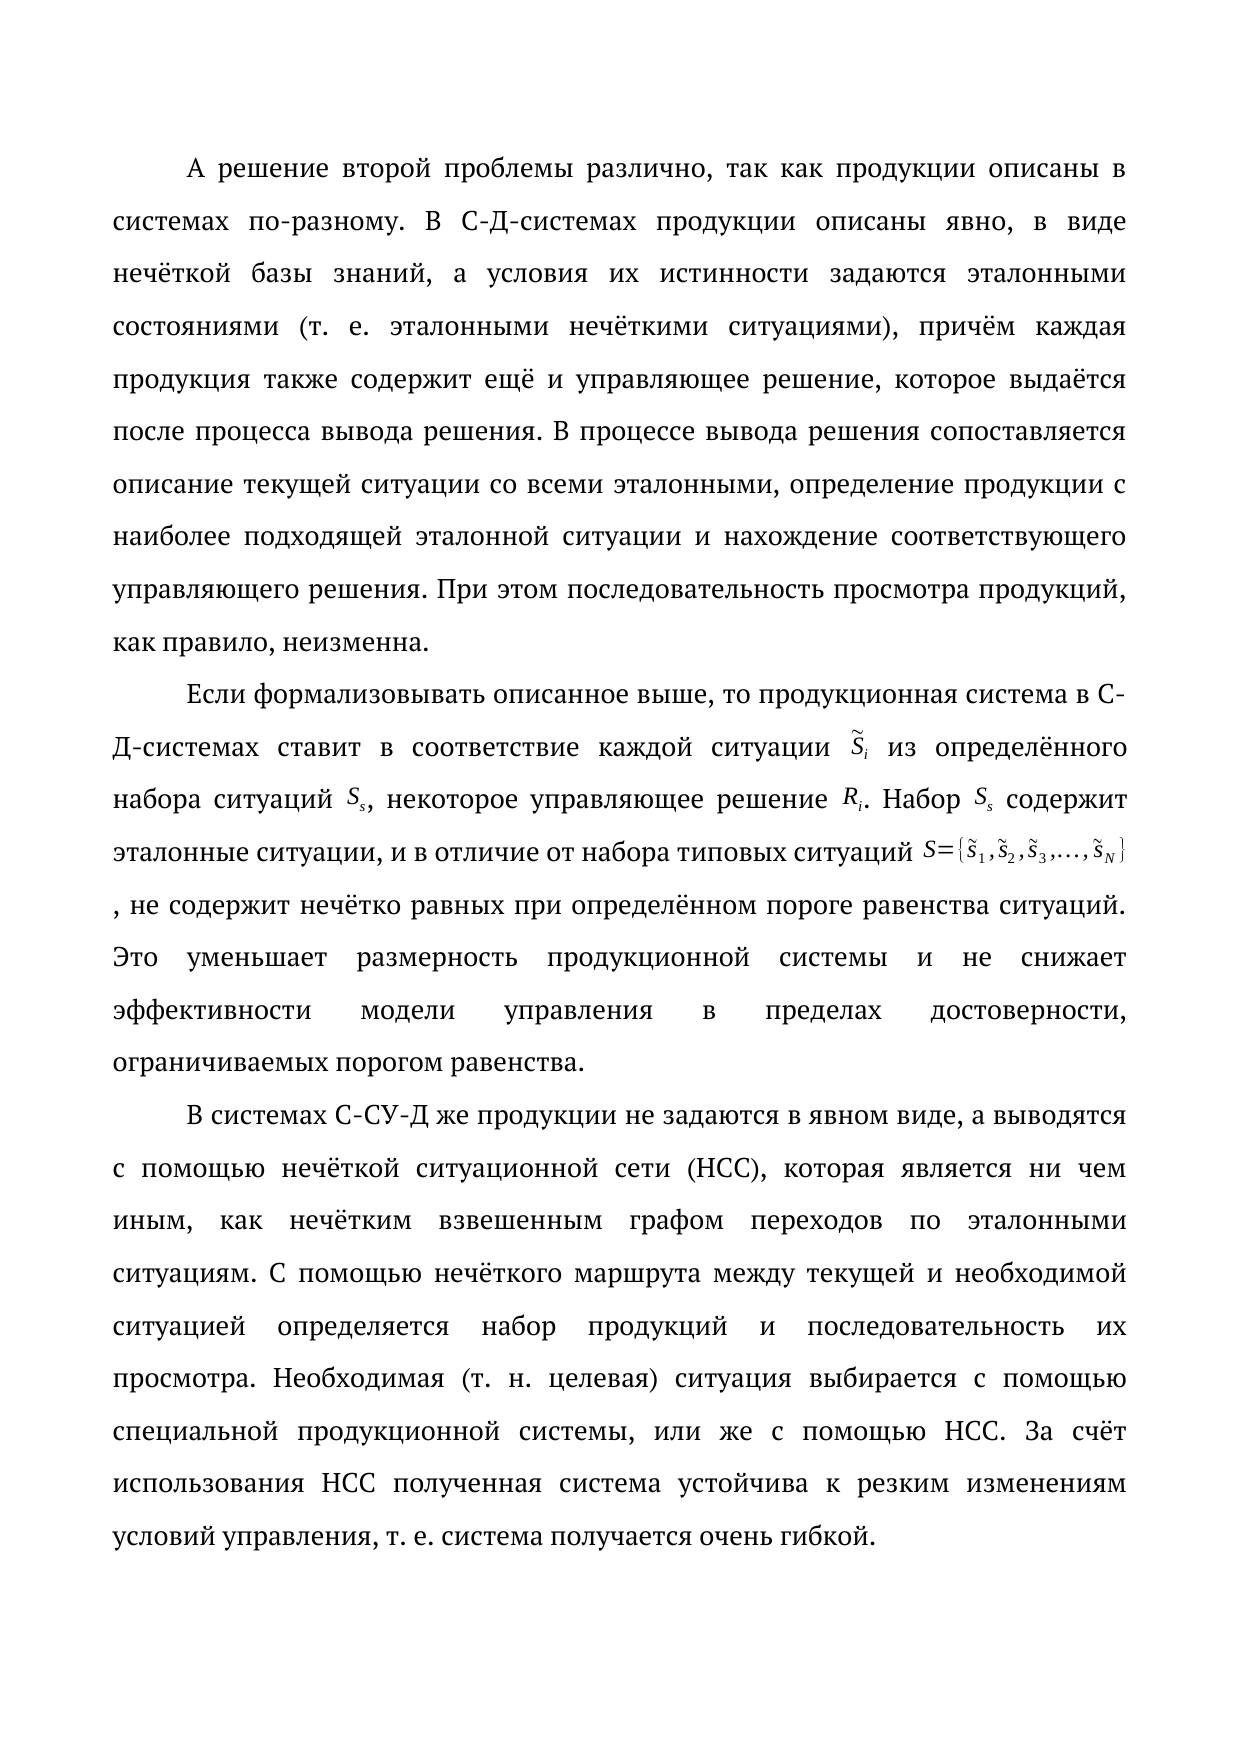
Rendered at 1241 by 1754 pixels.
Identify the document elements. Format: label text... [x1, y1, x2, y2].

text В системах С-СУ-Д же продукции не задаются в явном виде, а выводятся с помощью нечёткой ситуационной сети (НСС), которая является ни чем иным, как нечётким взвешенным графом переходов по эталонными ситуациям. С помощью нечёткого маршрута между текущей и необходимой ситуацией определяется набор продукций и последовательность их просмотра. Необходимая (т. н. целевая) ситуация выбирается с помощью специальной продукционной системы, или же с помощью НСС. За счёт использования НСС полученная система устойчива к резким изменениям условий управления, т. е. система получается очень гибкой. [112, 1097, 1128, 1553]
text А решение второй проблемы различно, так как продукции описаны в системах по-разному. В С-Д-системах продукции описаны явно, в виде нечёткой базы знаний, а условия их истинности задаются эталонными состояниями (т. е. эталонными нечёткими ситуациями), причём каждая продукция также содержит ещё и управляющее решение, которое выдаётся после процесса вывода решения. В процессе вывода решения сопоставляется описание текущей ситуации со всеми эталонными, определение продукции с наиболее подходящей эталонной ситуации и нахождение соответствующего управляющего решения. При этом последовательность просмотра продукций, как правило, неизменна. [112, 150, 1128, 658]
text Если формализовывать описанное выше, то продукционная система в С-Д-системах ставит в соответствие каждой ситуации из определённого набора ситуаций , некоторое управляющее решение . Набор содержит эталонные ситуации, и в отличие от набора типовых ситуаций , не содержит нечётко равных при определённом пороге равенства ситуаций. Это уменьшает размерность продукционной системы и не снижает эффективности модели управления в пределах достоверности, ограничиваемых порогом равенства. [112, 676, 1128, 1079]
